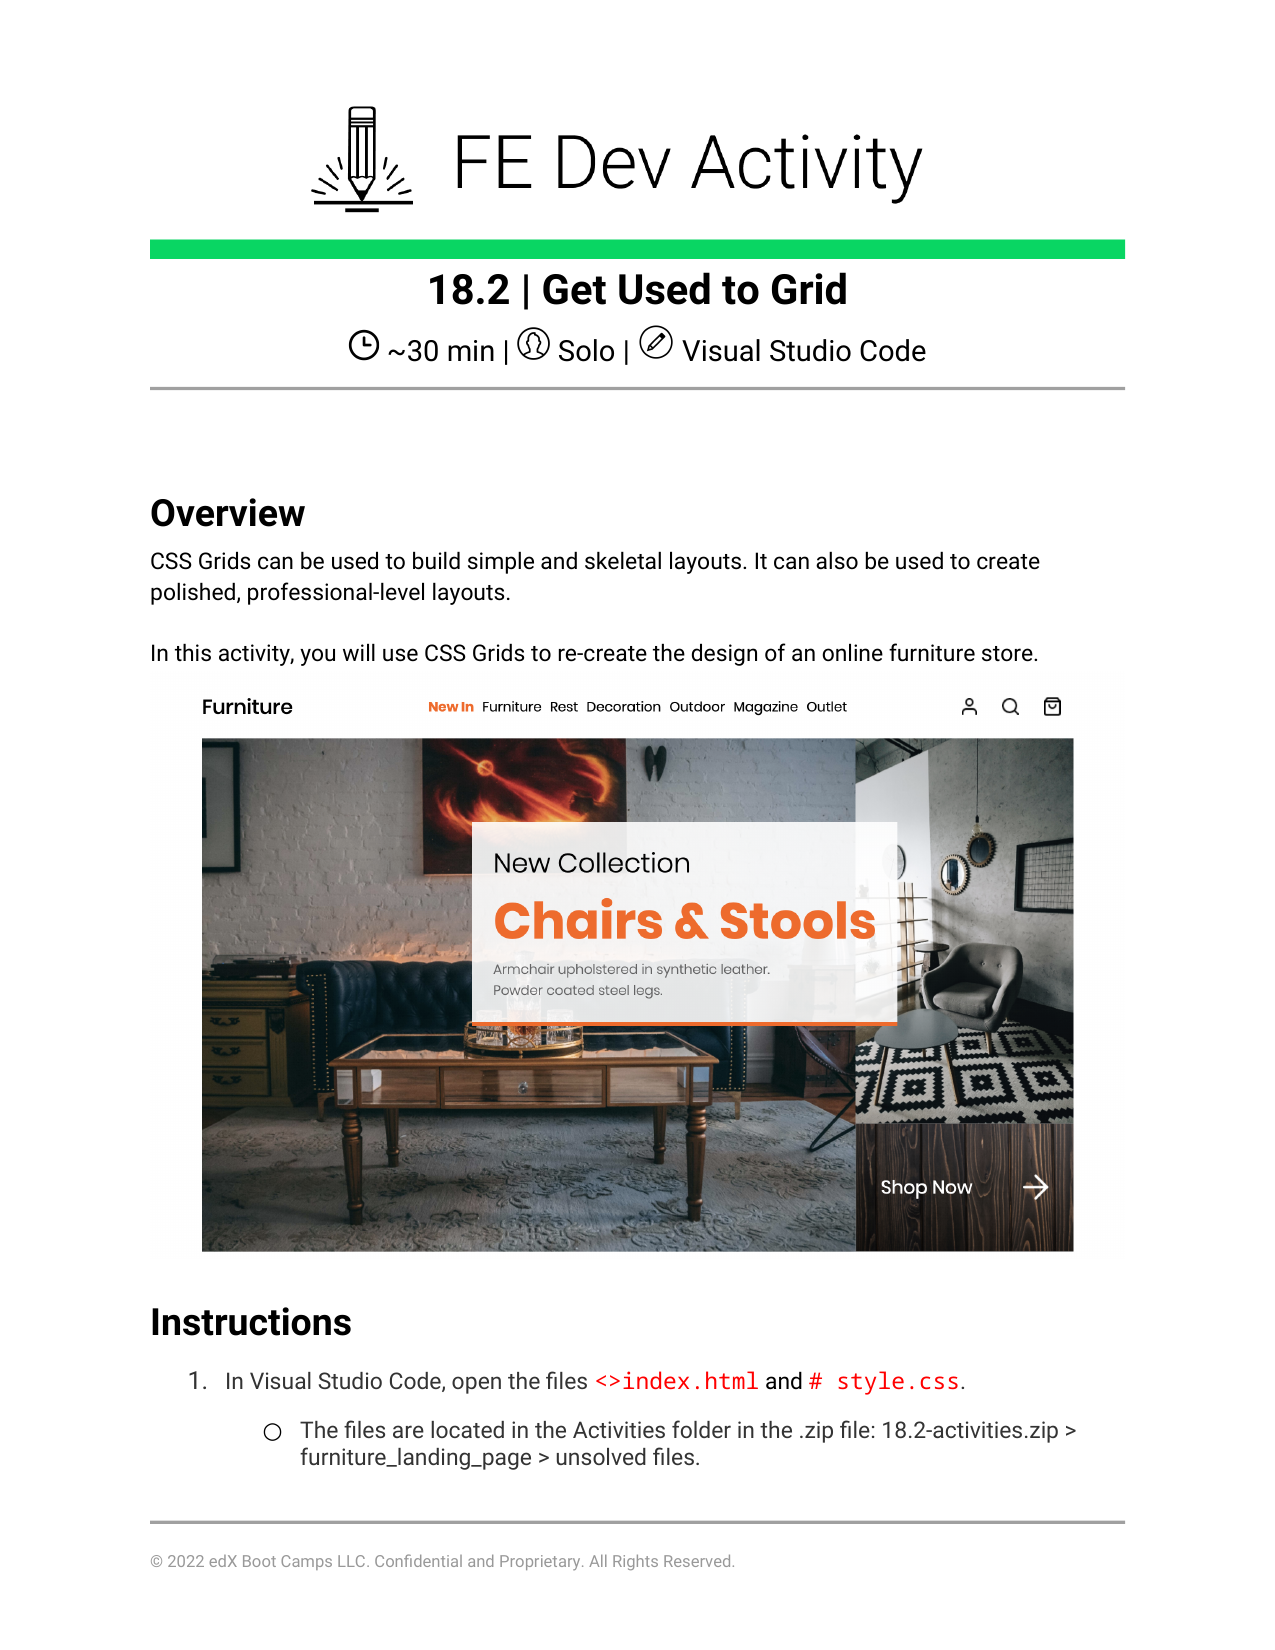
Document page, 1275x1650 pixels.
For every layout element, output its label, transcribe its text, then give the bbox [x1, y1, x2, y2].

text CSS Grids can be used to build simple and skeletal layouts. It can also be used to create polished, professional-level layouts. [150, 548, 1125, 606]
picture [637, 323, 675, 361]
list In Visual Studio Code, open the files <>index.html and # style.css. [187, 1365, 1125, 1396]
list The files are located in the Activities folder in the .zip file: 18.2-activities.zip > furniture_landing_page > unsolved files. [262, 1417, 1125, 1471]
picture [348, 329, 380, 361]
picture [150, 75, 1125, 259]
text In this activity, you will use CSS Grids to re-create the design of an online furniture store. [150, 641, 1125, 667]
picture [150, 671, 1125, 1259]
picture [516, 327, 551, 361]
subtitle Overview [150, 492, 1125, 536]
subtitle Instructions [150, 1300, 1125, 1344]
